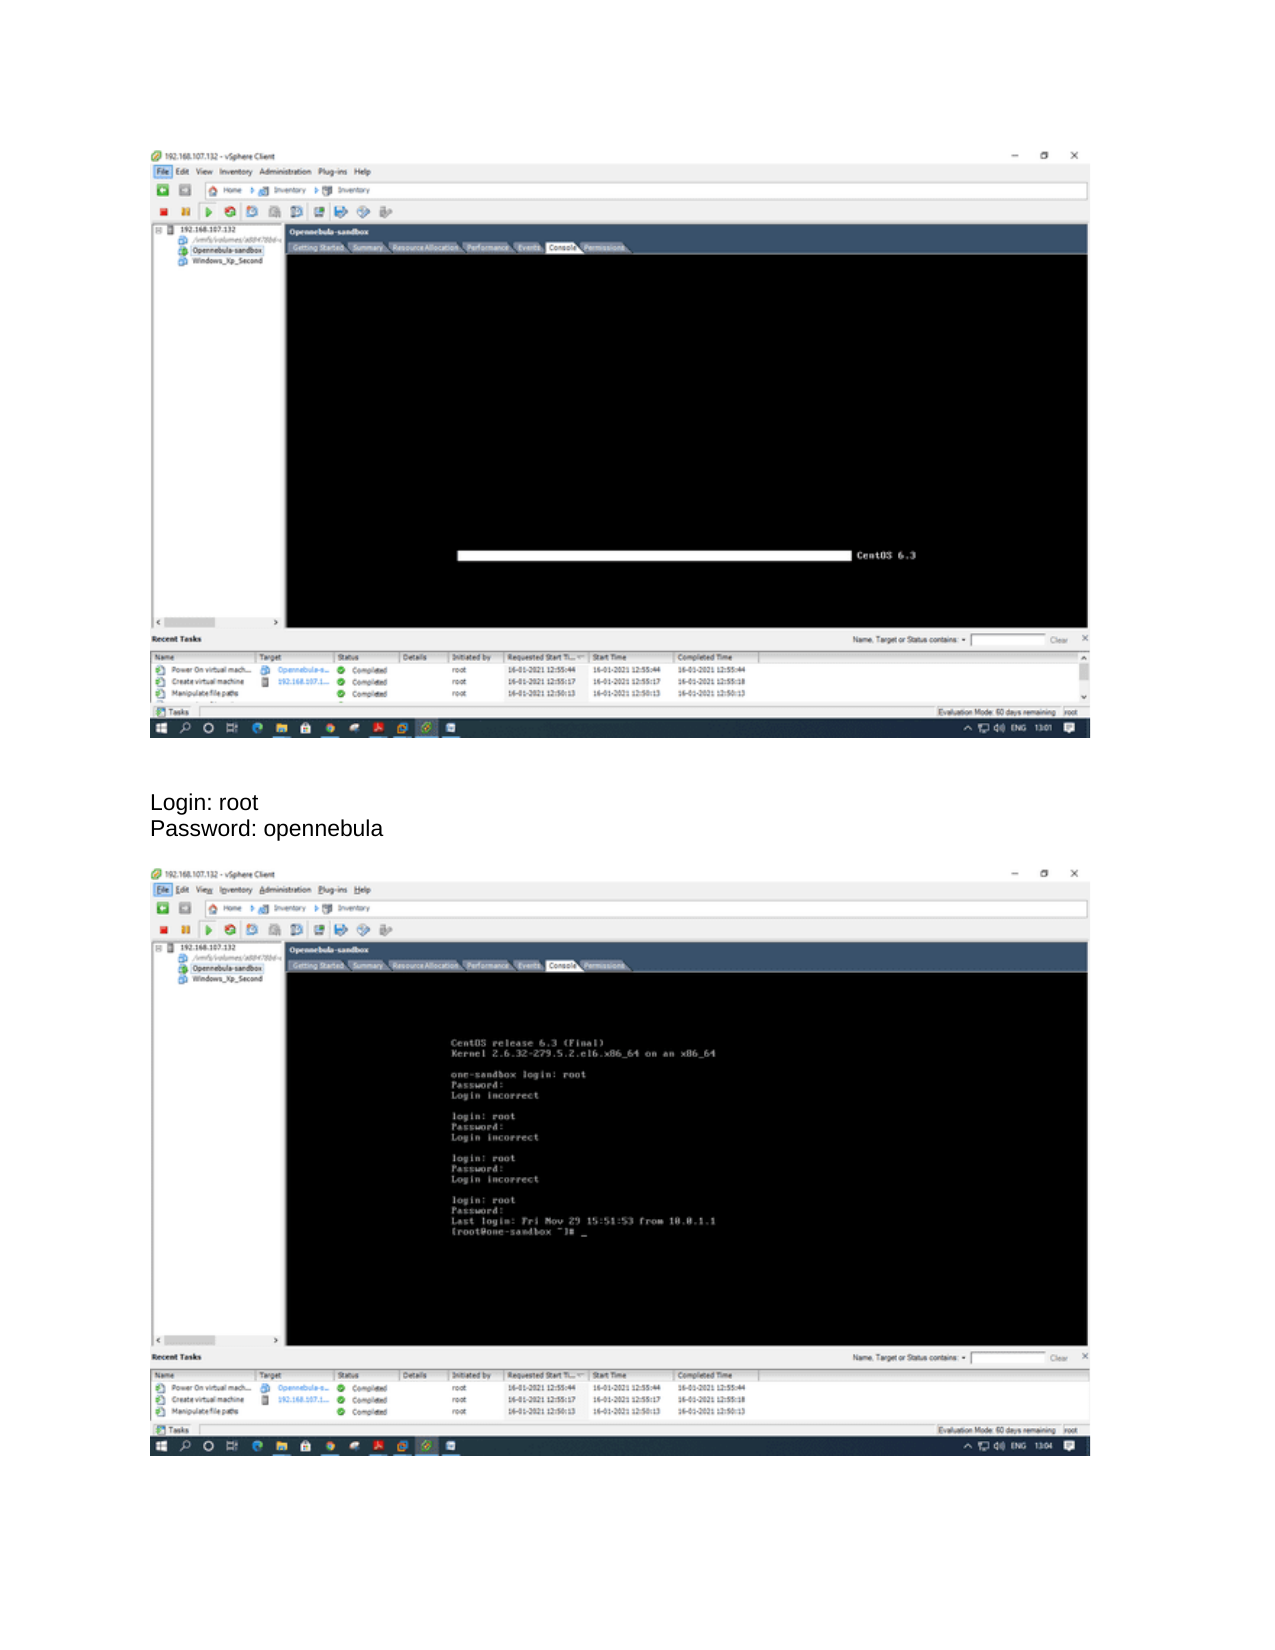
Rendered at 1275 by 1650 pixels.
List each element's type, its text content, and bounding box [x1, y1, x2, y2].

text Password: opennebula [150, 815, 1125, 842]
text Login: root [150, 789, 1125, 815]
picture [150, 150, 1091, 738]
picture [150, 867, 1091, 1456]
